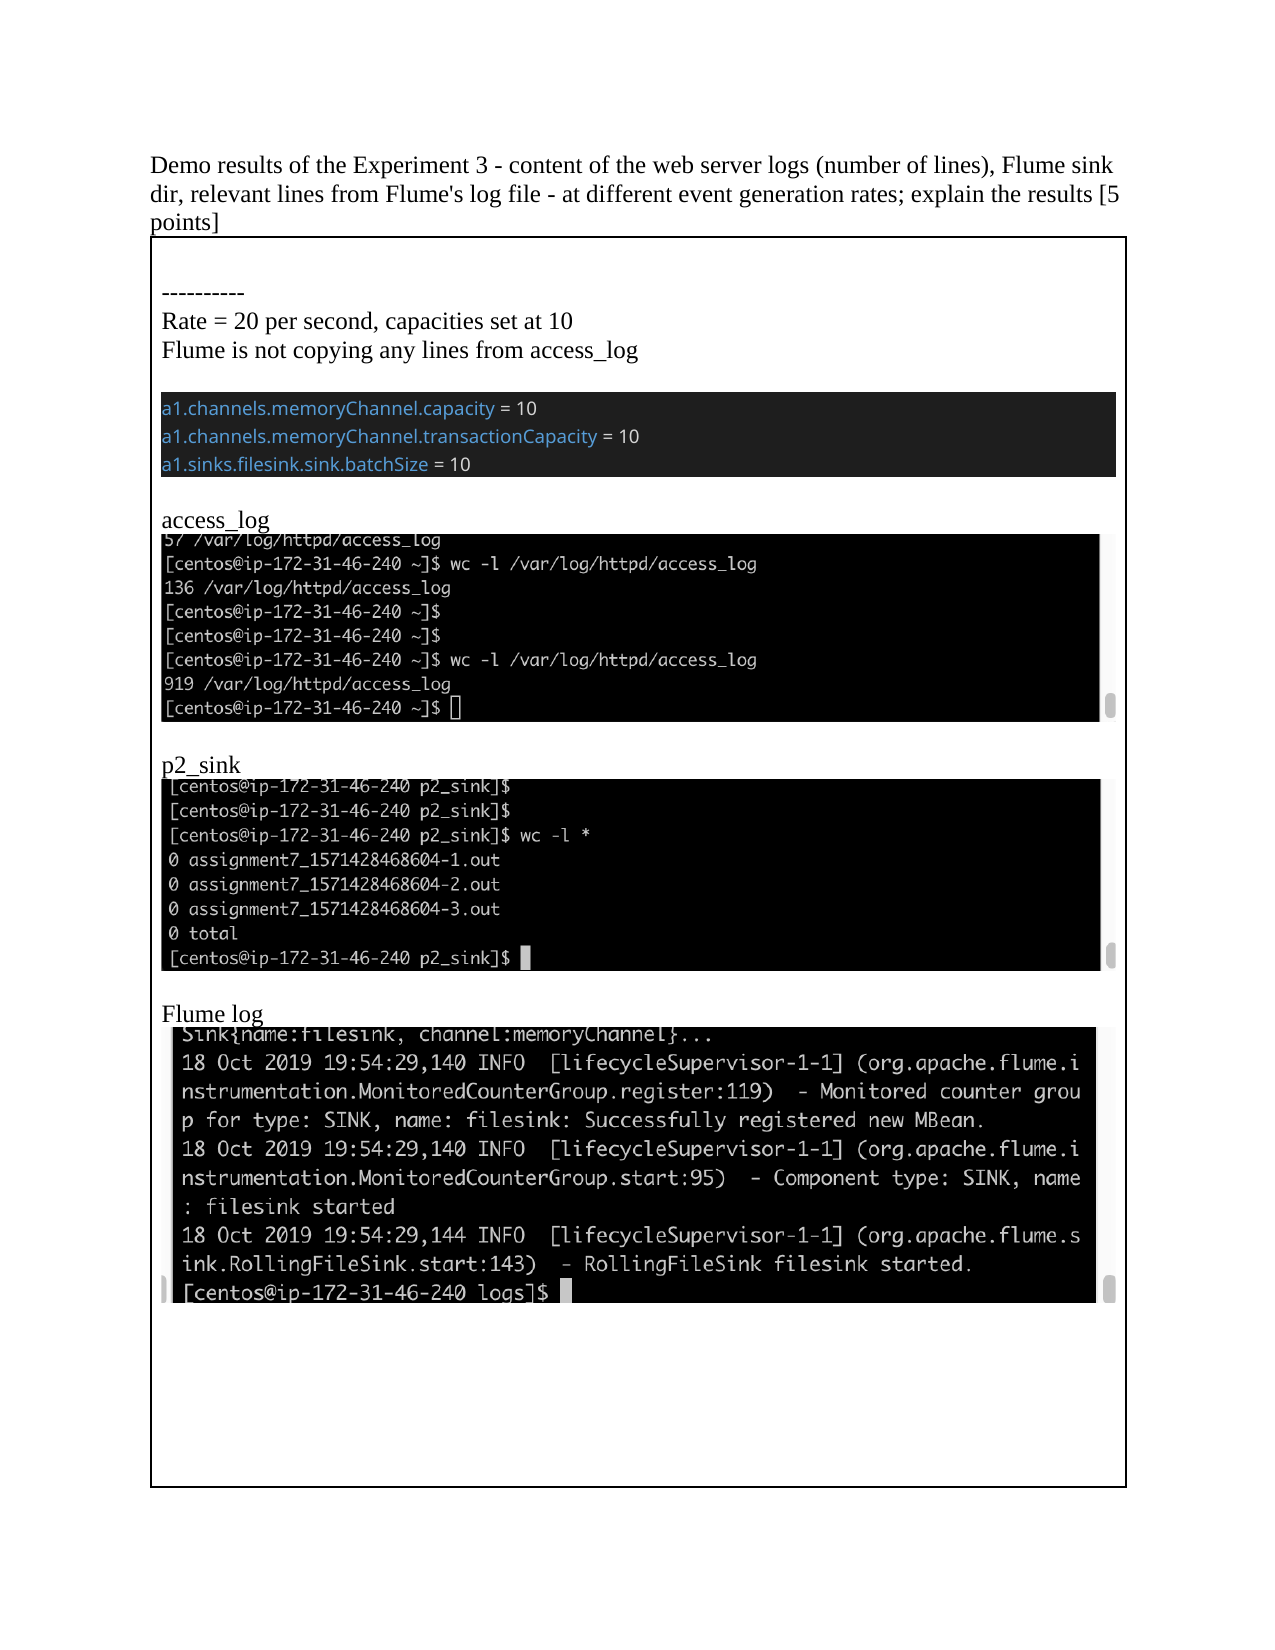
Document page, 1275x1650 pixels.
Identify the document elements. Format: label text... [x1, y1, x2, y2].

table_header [152, 238, 1125, 1486]
picture [161, 779, 1116, 971]
picture [161, 1027, 1116, 1303]
picture [161, 534, 1116, 722]
text Demo results of the Experiment 3 - content of the web server logs (number of lines), Flume sink dir, relevant lines from Flume's log file - at different event generation rates; explain the results [5 points] [150, 150, 1125, 236]
